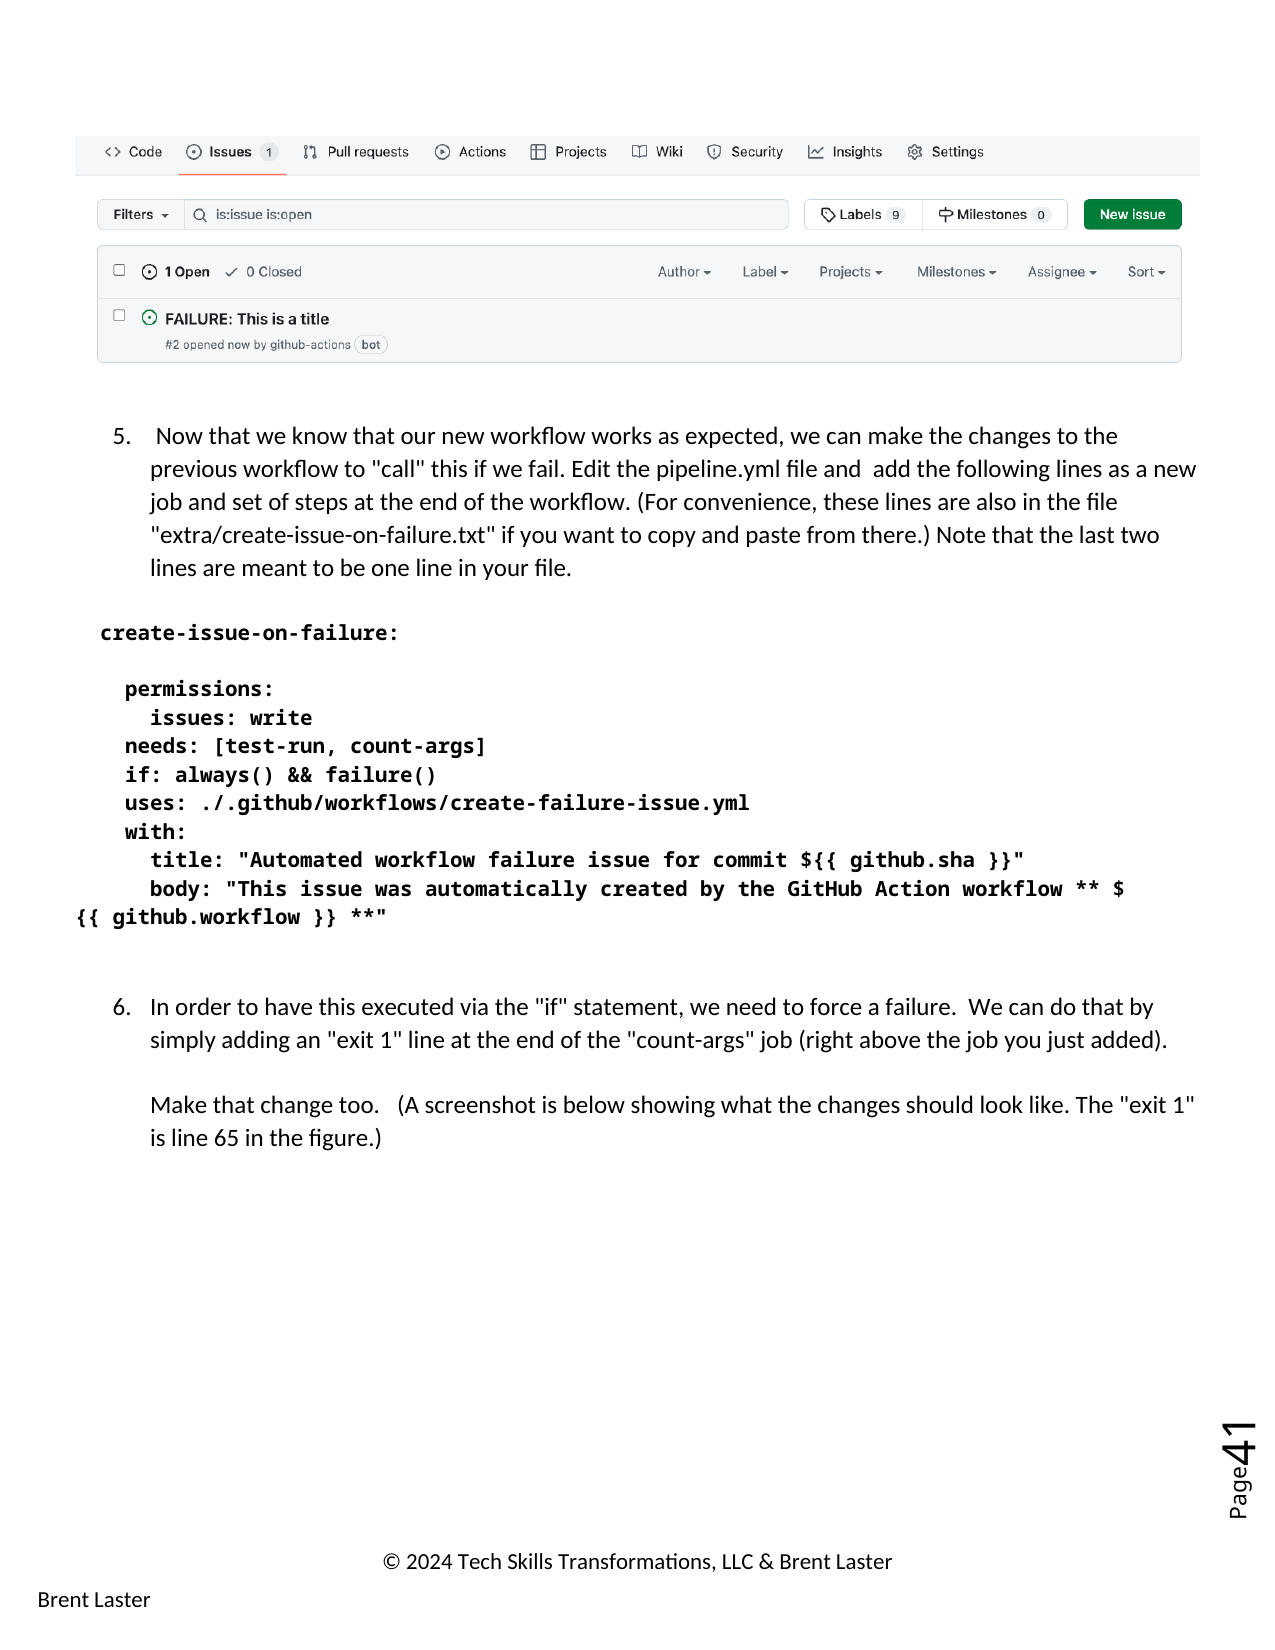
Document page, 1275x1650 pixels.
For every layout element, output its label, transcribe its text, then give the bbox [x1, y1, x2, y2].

picture [75, 136, 1200, 385]
text needs: [test-run, count-args] [75, 731, 1200, 760]
text if: always() && failure() [75, 760, 1200, 788]
text title: "Automated workflow failure issue for commit ${{ github.sha }}" [75, 845, 1200, 874]
list In order to have this executed via the "if" statement, we need to force a failure. We can do that by simply adding an "exit 1" line at the end of the "count-args" job (right above the job you just added). [112, 991, 1200, 1054]
text issues: write [75, 703, 1200, 731]
text Make that change too. (A screenshot is below showing what the changes should look like. The "exit 1" is line 65 in the figure.) [150, 1090, 1200, 1153]
list Now that we know that our new workflow works as expected, we can make the changes to the previous workflow to "call" this if we fail. Edit the pipeline.yml file and add the following lines as a new job and set of steps at the end of the workflow. (For convenience, these lines are also in the file "extra/create-issue-on-failure.txt" if you want to copy and paste from there.) Note that the last two lines are meant to be one line in your file. [112, 420, 1200, 582]
text create-issue-on-failure: [75, 618, 1200, 646]
text body: "This issue was automatically created by the GitHub Action workflow ** ${{ github.workflow }} **" [75, 874, 1200, 931]
text with: [75, 817, 1200, 845]
text uses: ./.github/workflows/create-failure-issue.yml [75, 788, 1200, 817]
text permissions: [75, 674, 1200, 703]
